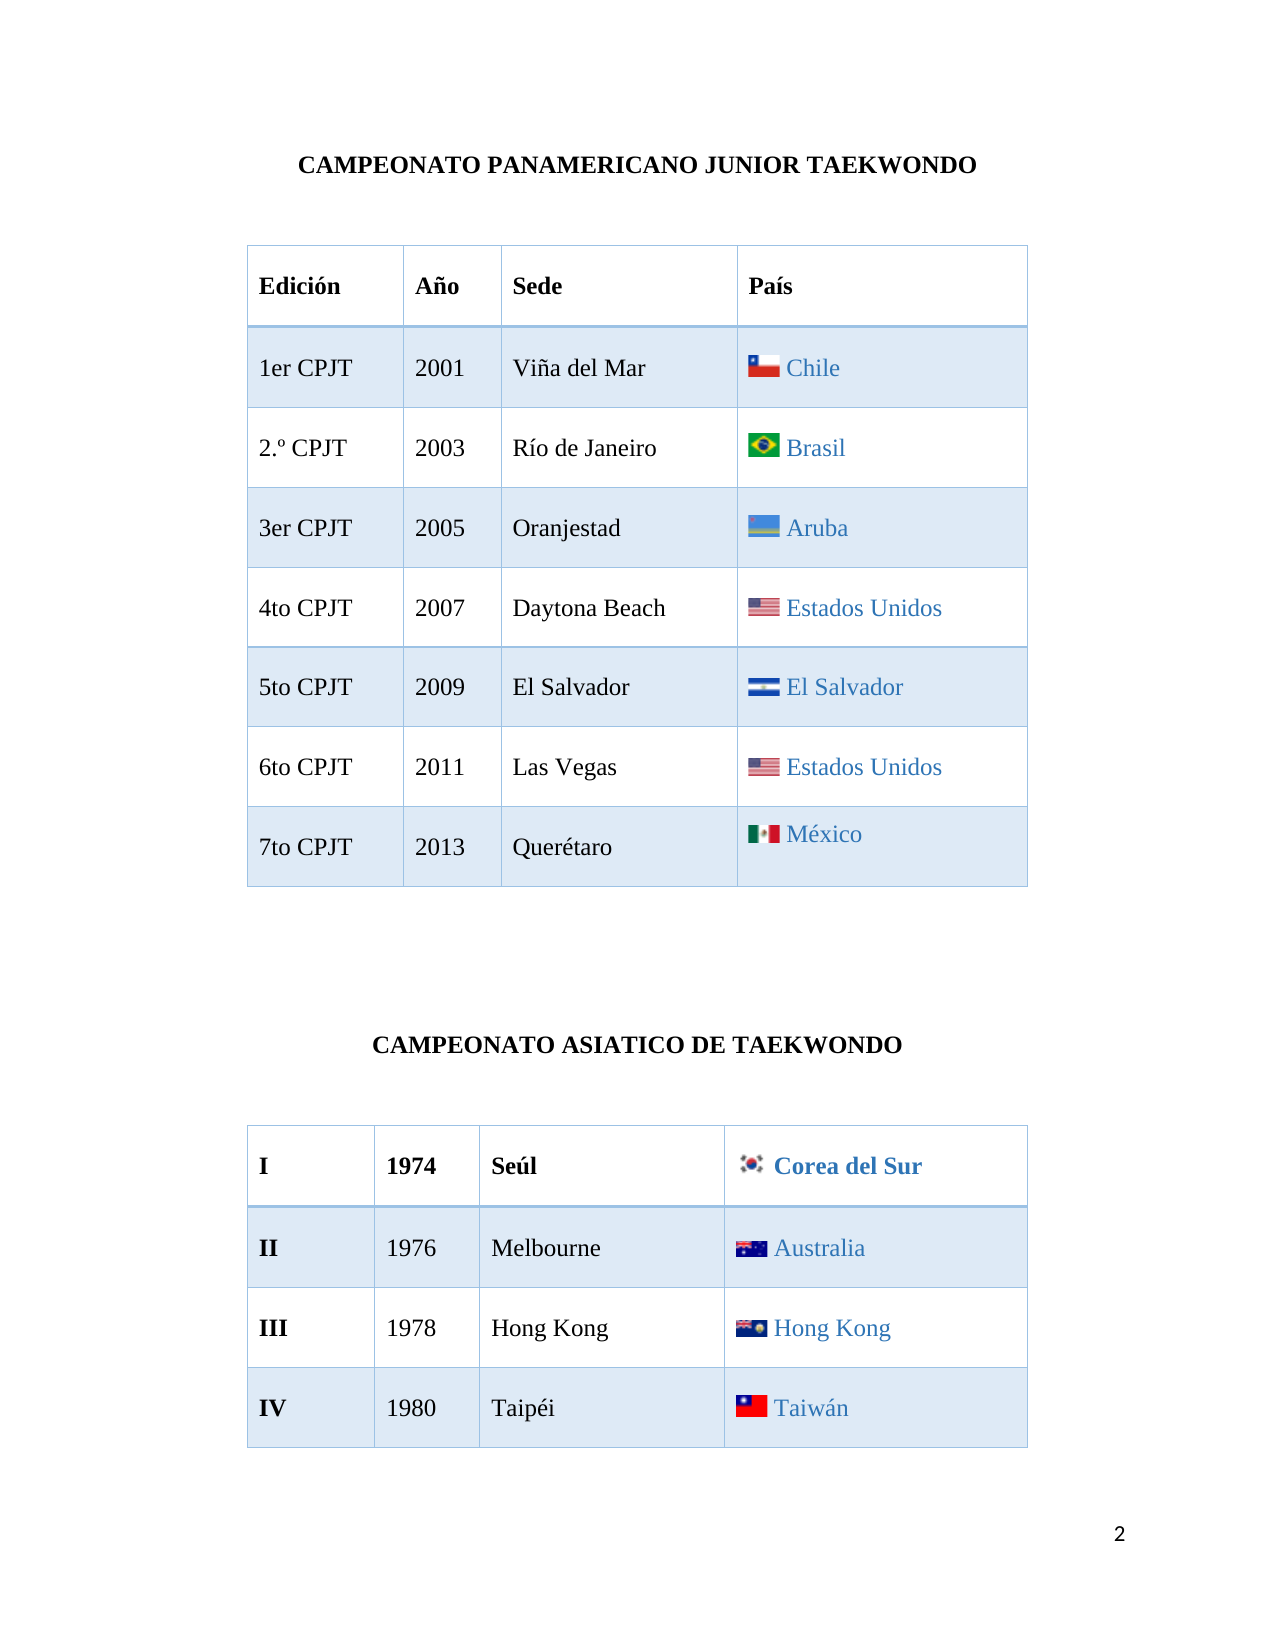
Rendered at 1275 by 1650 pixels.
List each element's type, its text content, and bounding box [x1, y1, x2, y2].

table_cell 6to CPJT [248, 727, 403, 806]
picture [748, 515, 780, 537]
table_cell Melbourne [480, 1208, 724, 1287]
table_cell Aruba [738, 488, 1027, 567]
table_cell El Salvador [738, 648, 1027, 726]
table_cell Daytona Beach [502, 568, 737, 646]
picture [748, 355, 780, 377]
table_cell 2005 [404, 488, 501, 567]
table_cell Estados Unidos [738, 727, 1027, 806]
table_cell Las Vegas [502, 727, 737, 806]
table_cell Querétaro [502, 807, 737, 886]
table_cell IV [248, 1368, 374, 1447]
picture [748, 678, 780, 696]
picture [736, 1241, 768, 1257]
table_cell 1976 [375, 1208, 479, 1287]
table_cell Australia [725, 1208, 1027, 1287]
table_cell Viña del Mar [502, 328, 737, 407]
picture [736, 1395, 768, 1417]
picture [748, 758, 780, 776]
table_header Corea del Sur [725, 1126, 1027, 1205]
table_header Seúl [480, 1126, 724, 1205]
table_cell 2011 [404, 727, 501, 806]
table_cell 5to CPJT [248, 648, 403, 726]
text CAMPEONATO PANAMERICANO JUNIOR TAEKWONDO [150, 150, 1125, 179]
table_cell Estados Unidos [738, 568, 1027, 646]
table_cell 1er CPJT [248, 328, 403, 407]
table_cell Hong Kong [480, 1288, 724, 1367]
table_cell 2007 [404, 568, 501, 646]
table_header 1974 [375, 1126, 479, 1205]
table_cell II [248, 1208, 374, 1287]
table_cell 1980 [375, 1368, 479, 1447]
table_cell Taipéi [480, 1368, 724, 1447]
table_cell Brasil [738, 408, 1027, 487]
table_cell 2001 [404, 328, 501, 407]
picture [748, 433, 780, 457]
picture [748, 825, 780, 843]
table_header I [248, 1126, 374, 1205]
table_cell 2009 [404, 648, 501, 726]
table_cell Chile [738, 328, 1027, 407]
table_cell 2003 [404, 408, 501, 487]
picture [736, 1320, 768, 1337]
table_header País [738, 246, 1027, 325]
table_cell Taiwán [725, 1368, 1027, 1447]
table_cell Río de Janeiro [502, 408, 737, 487]
table_header Edición [248, 246, 403, 325]
table_cell 7to CPJT [248, 807, 403, 886]
table_header Año [404, 246, 501, 325]
picture [748, 598, 780, 616]
table_cell 2.º CPJT [248, 408, 403, 487]
table_cell México [738, 807, 1027, 886]
table_cell Hong Kong [725, 1288, 1027, 1367]
table_cell III [248, 1288, 374, 1367]
table_header Sede [502, 246, 737, 325]
picture [736, 1153, 768, 1175]
text CAMPEONATO ASIATICO DE TAEKWONDO [150, 1030, 1125, 1059]
table_cell 4to CPJT [248, 568, 403, 646]
table_cell Oranjestad [502, 488, 737, 567]
table_cell 1978 [375, 1288, 479, 1367]
table_cell El Salvador [502, 648, 737, 726]
table_cell 3er CPJT [248, 488, 403, 567]
table_cell 2013 [404, 807, 501, 886]
